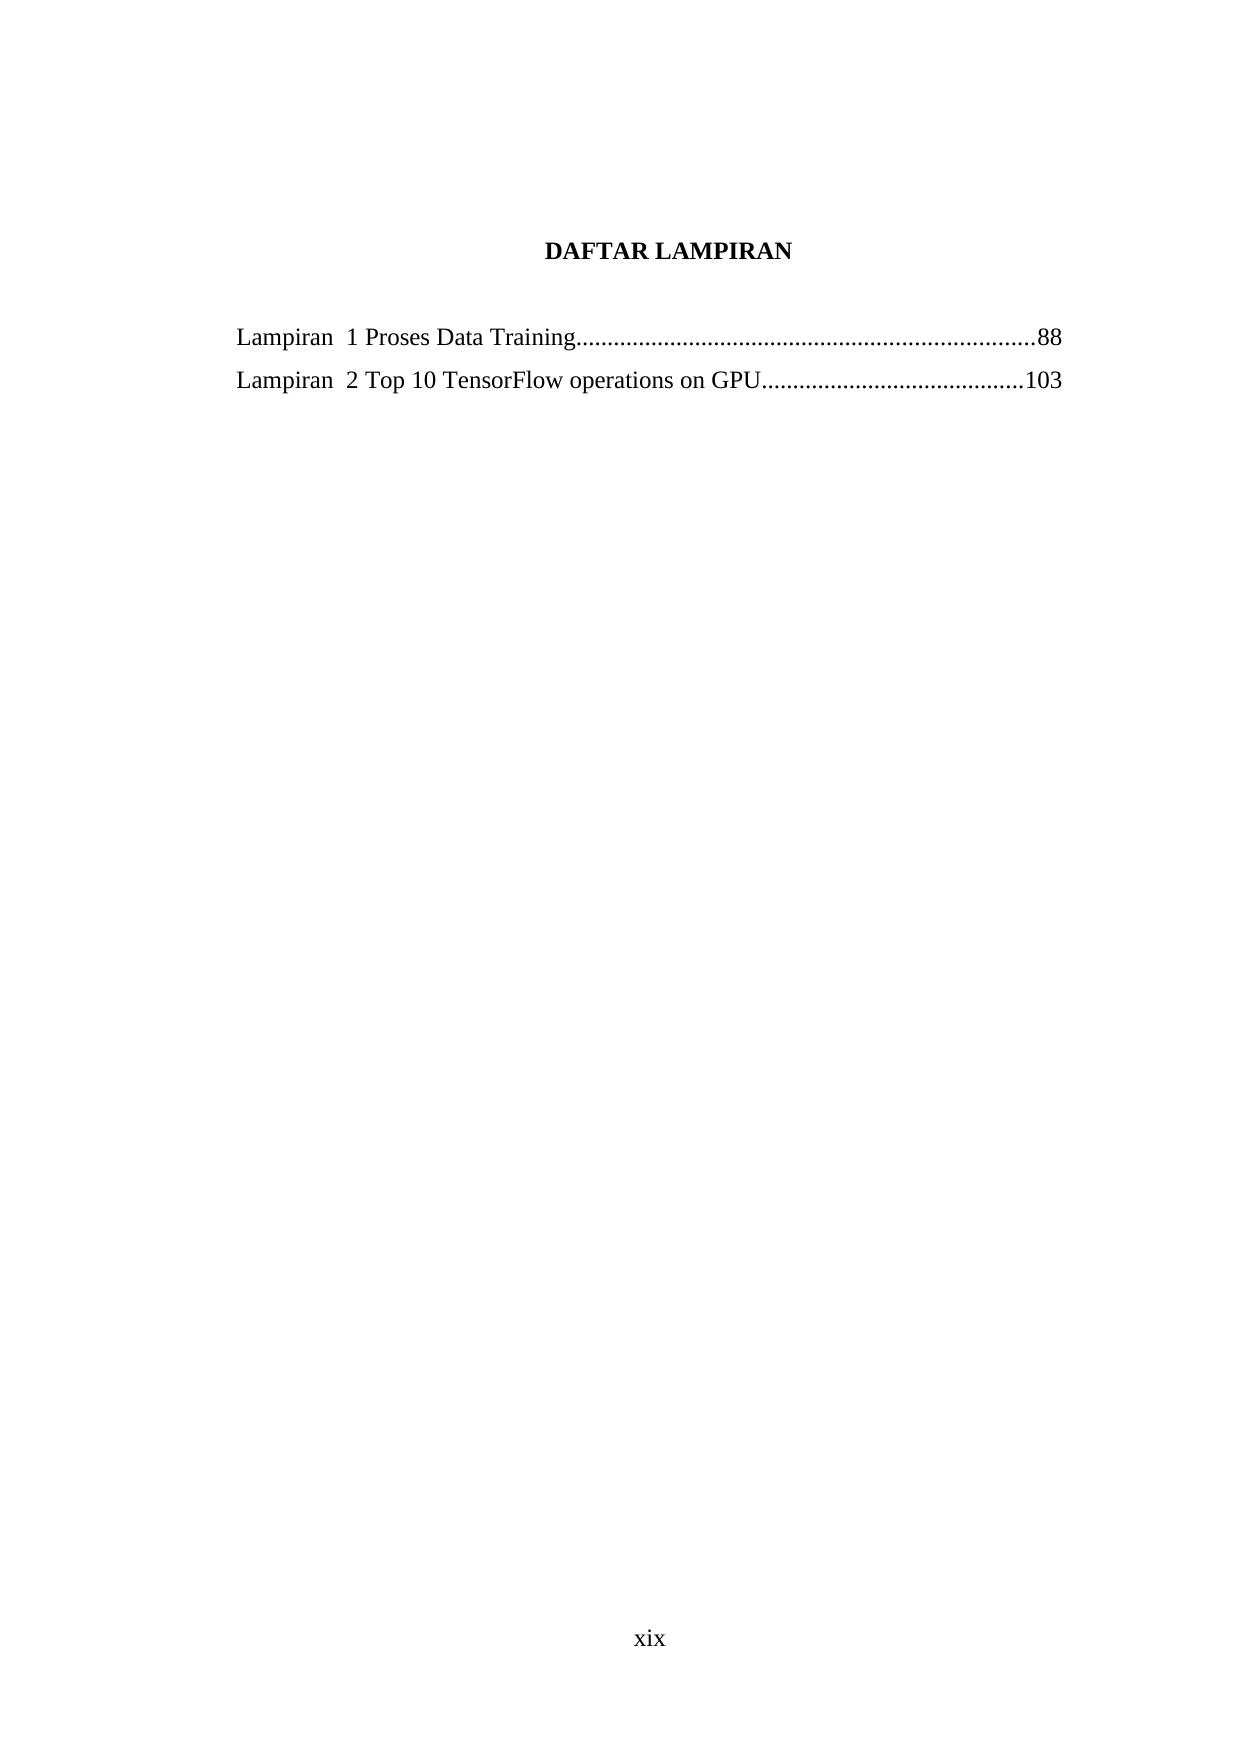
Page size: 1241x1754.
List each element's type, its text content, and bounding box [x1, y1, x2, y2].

text Lampiran 2 Top 10 TensorFlow operations on GPU 103 [236, 366, 1063, 394]
text Lampiran 1 Proses Data Training 88 [236, 322, 1063, 351]
subtitle DAFTAR LAMPIRAN [274, 236, 1063, 265]
